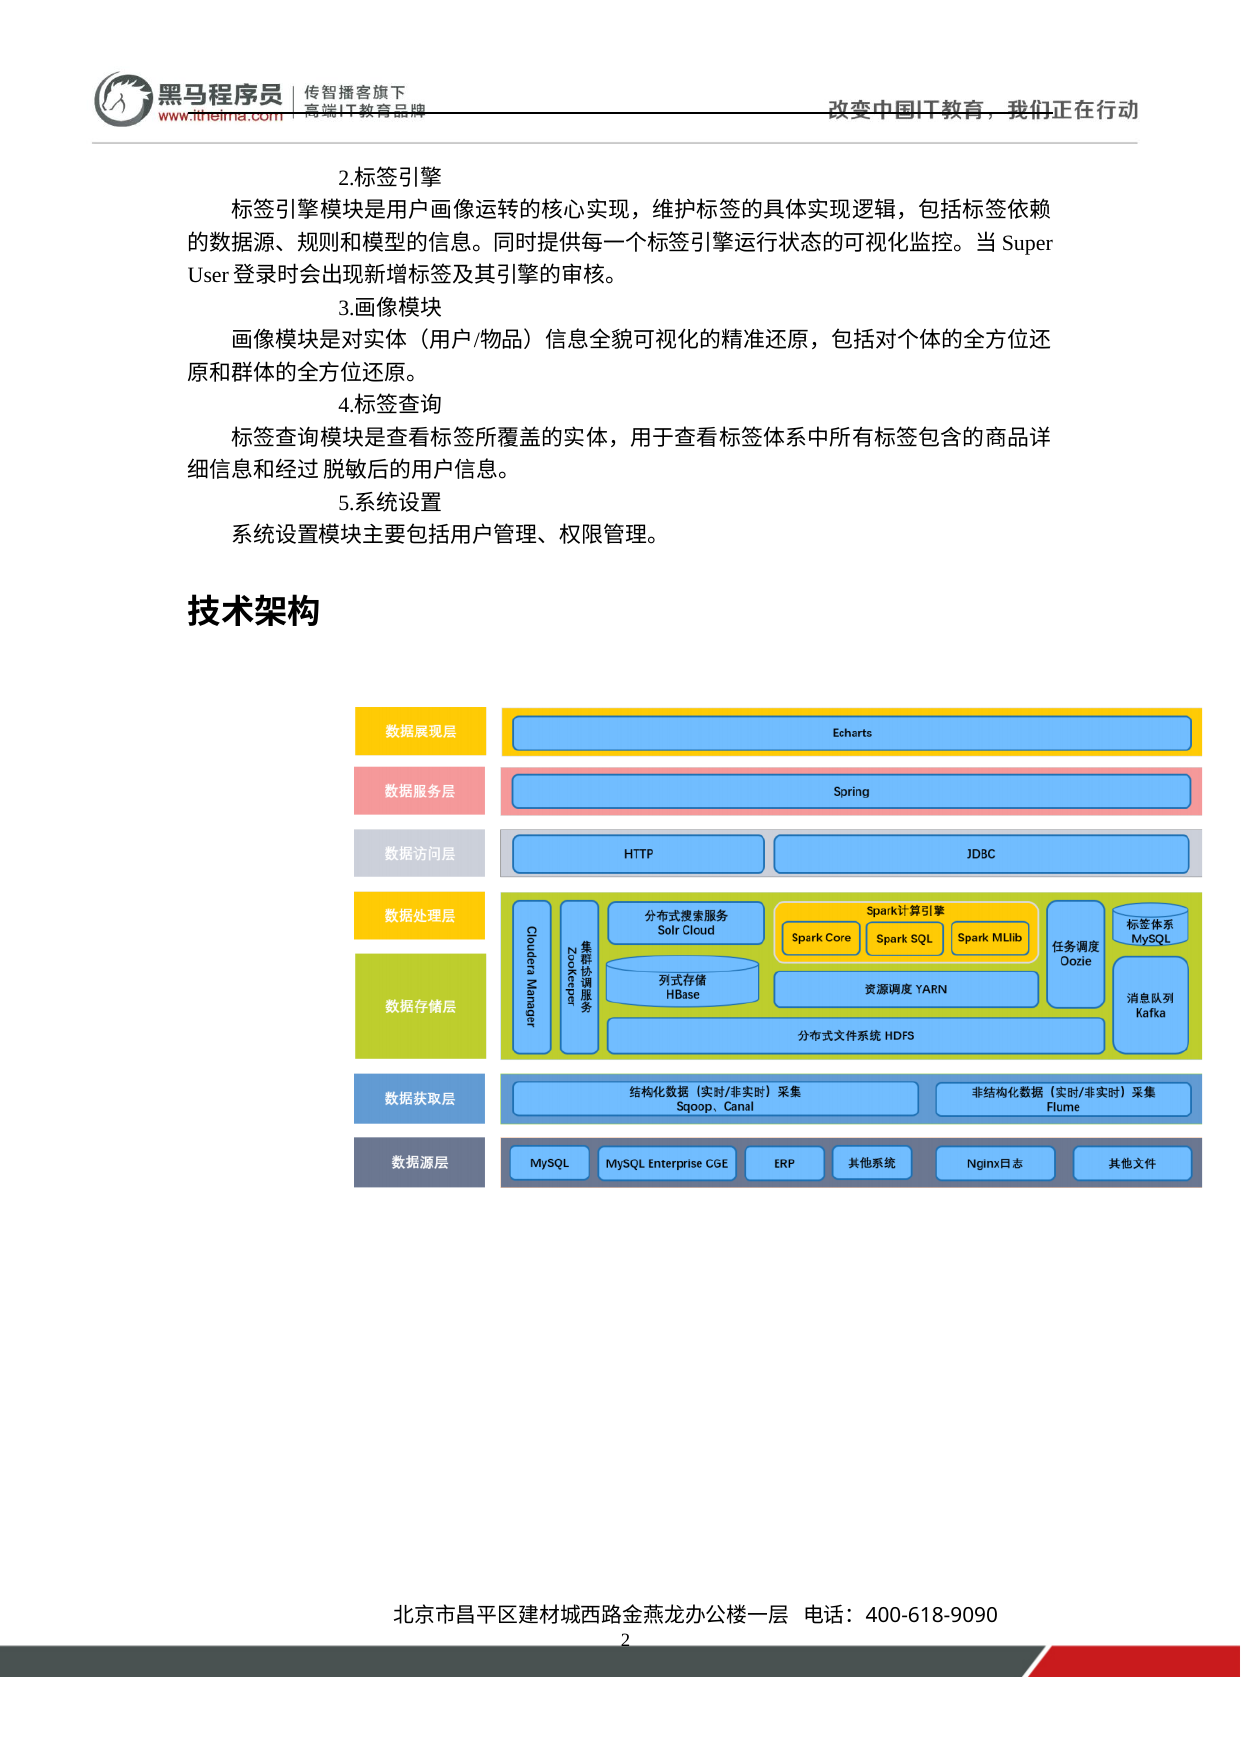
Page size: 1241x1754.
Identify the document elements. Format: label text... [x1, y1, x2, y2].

text 系统设置模块主要包括用户管理、权限管理。 [187, 517, 1053, 549]
picture [0, 1, 1241, 151]
text 2.标签引擎 [187, 159, 1053, 192]
text 4.标签查询 [187, 387, 1053, 419]
subtitle 技术架构 [187, 576, 1053, 641]
text 标签查询模块是查看标签所覆盖的实体，用于查看标签体系中所有标签包含的商品详细信息和经过 脱敏后的用户信息。 [187, 419, 1053, 484]
text 标签引擎模块是用户画像运转的核心实现，维护标签的具体实现逻辑，包括标签依赖的数据源、规则和模型的信息。同时提供每一个标签引擎运行状态的可视化监控。当Super User登录时会出现新增标签及其引擎的审核。 [187, 192, 1053, 289]
picture [338, 703, 1203, 1192]
text 画像模块是对实体（用户/物品）信息全貌可视化的精准还原，包括对个体的全方位还原和群体的全方位还原。 [187, 322, 1053, 387]
text 3.画像模块 [187, 289, 1053, 322]
text 5.系统设置 [187, 484, 1053, 517]
picture [0, 1586, 1241, 1677]
